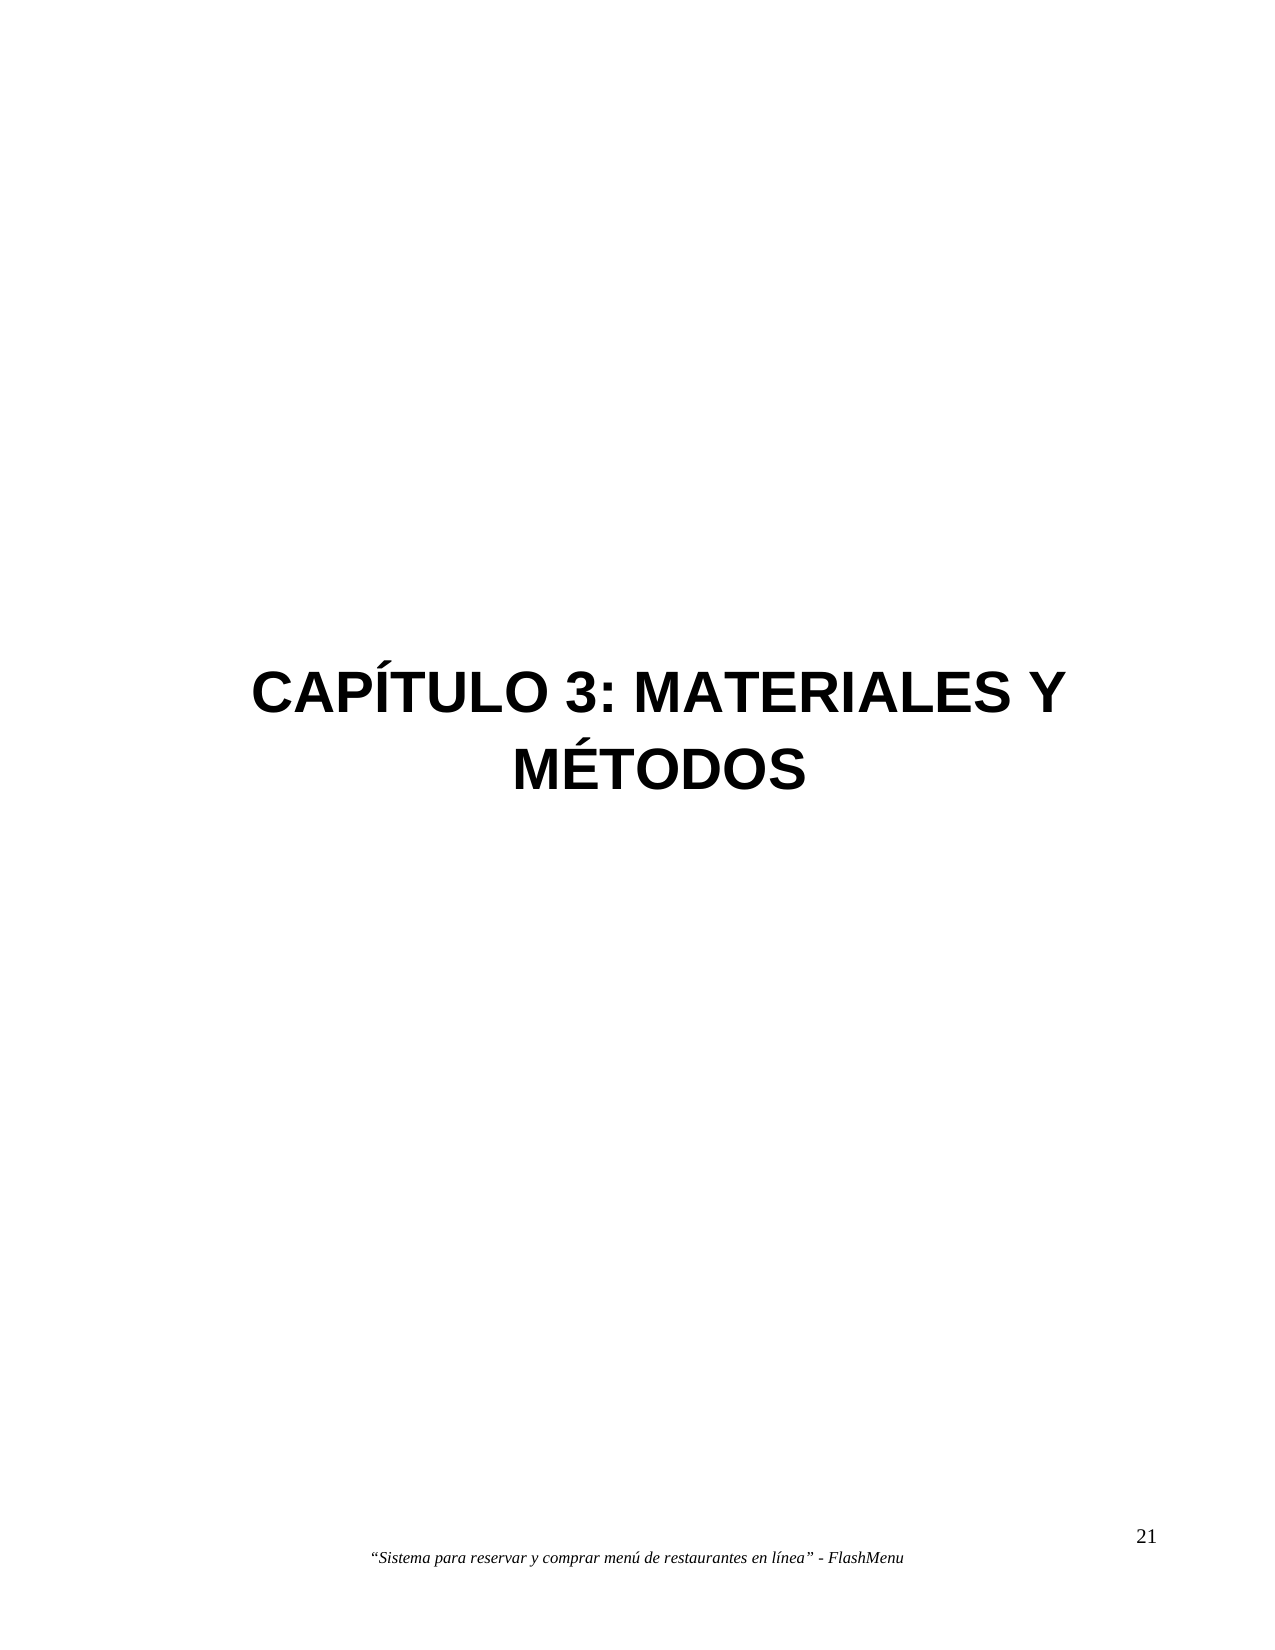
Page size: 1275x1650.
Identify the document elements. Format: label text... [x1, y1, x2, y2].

list CAPÍTULO 3: MATERIALES Y MÉTODOS [162, 658, 1157, 802]
